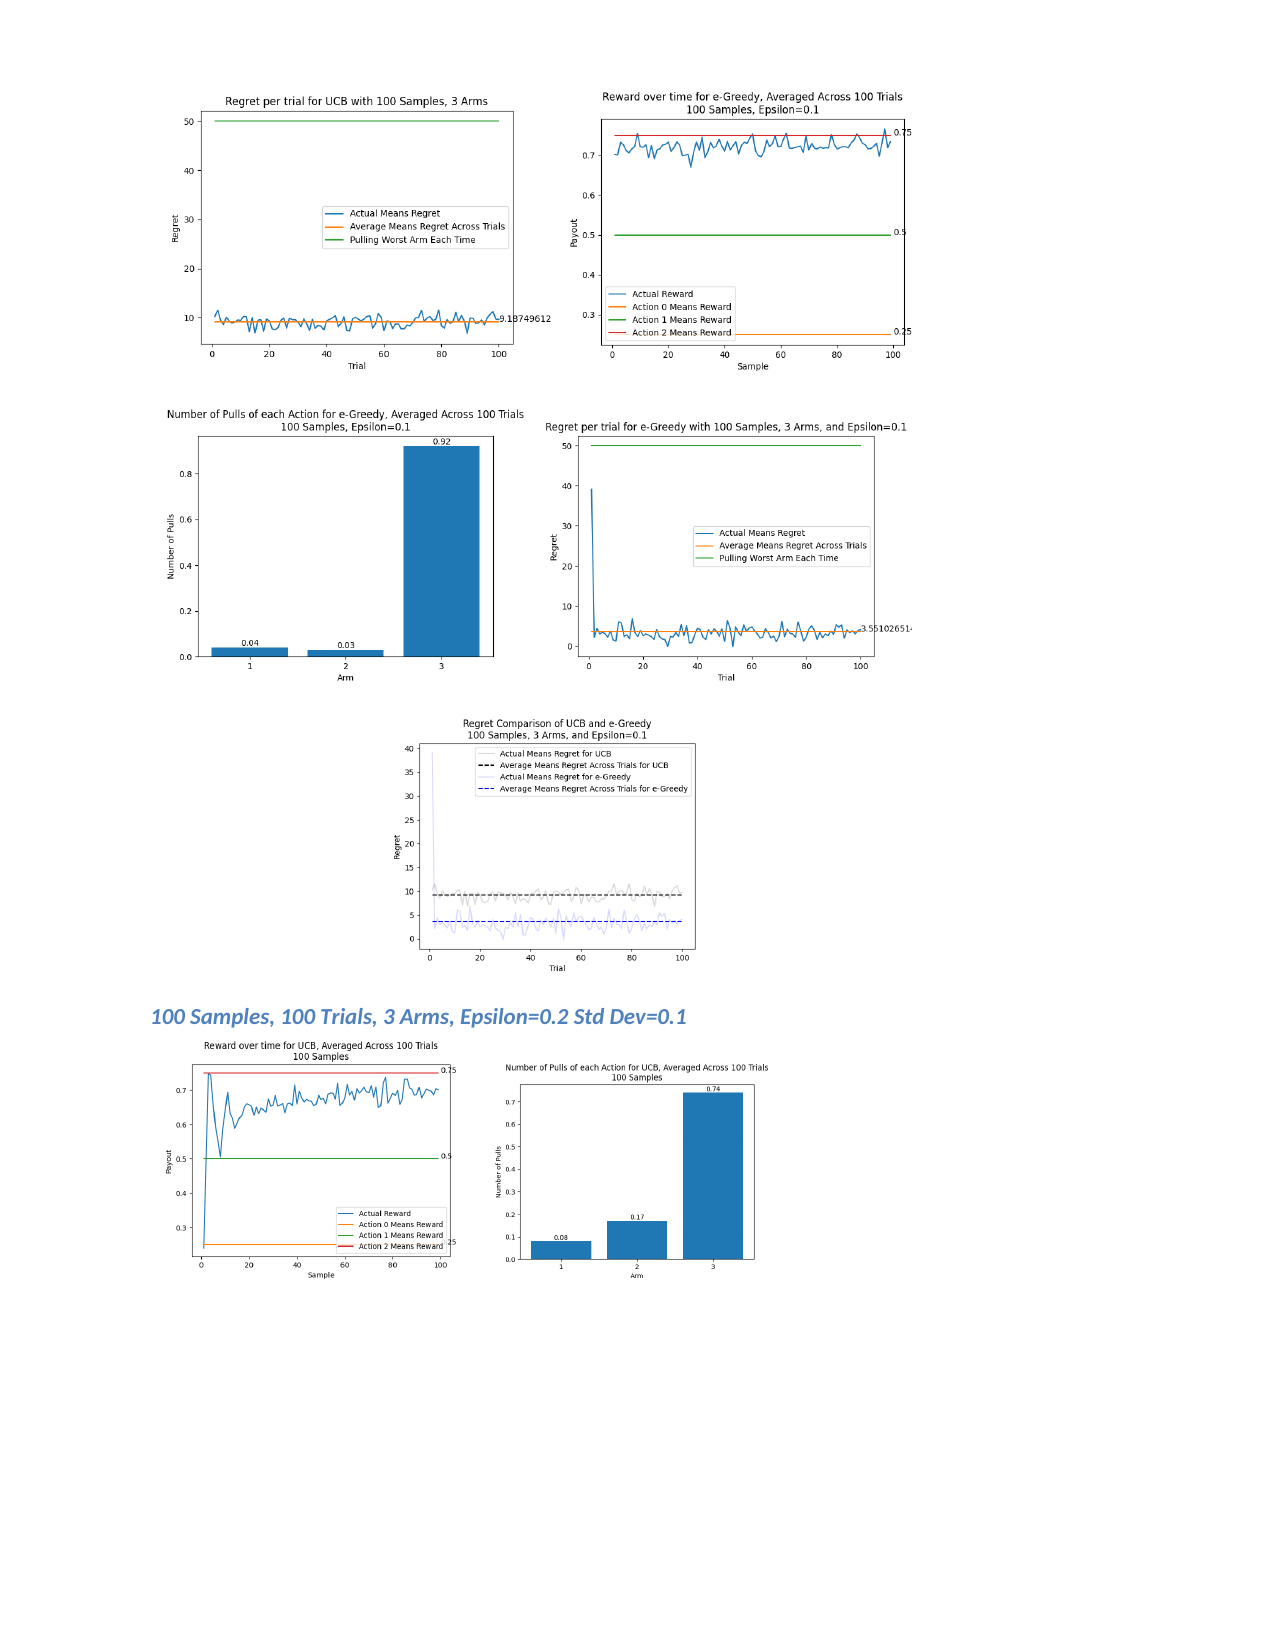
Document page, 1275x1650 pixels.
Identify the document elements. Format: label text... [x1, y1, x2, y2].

subtitle 100 Samples, 100 Trials, 3 Arms, Epsilon=0.2 Std Dev=0.1 [150, 1002, 1125, 1030]
picture [375, 711, 730, 978]
picture [150, 1034, 783, 1284]
picture [150, 401, 912, 688]
picture [150, 75, 943, 377]
